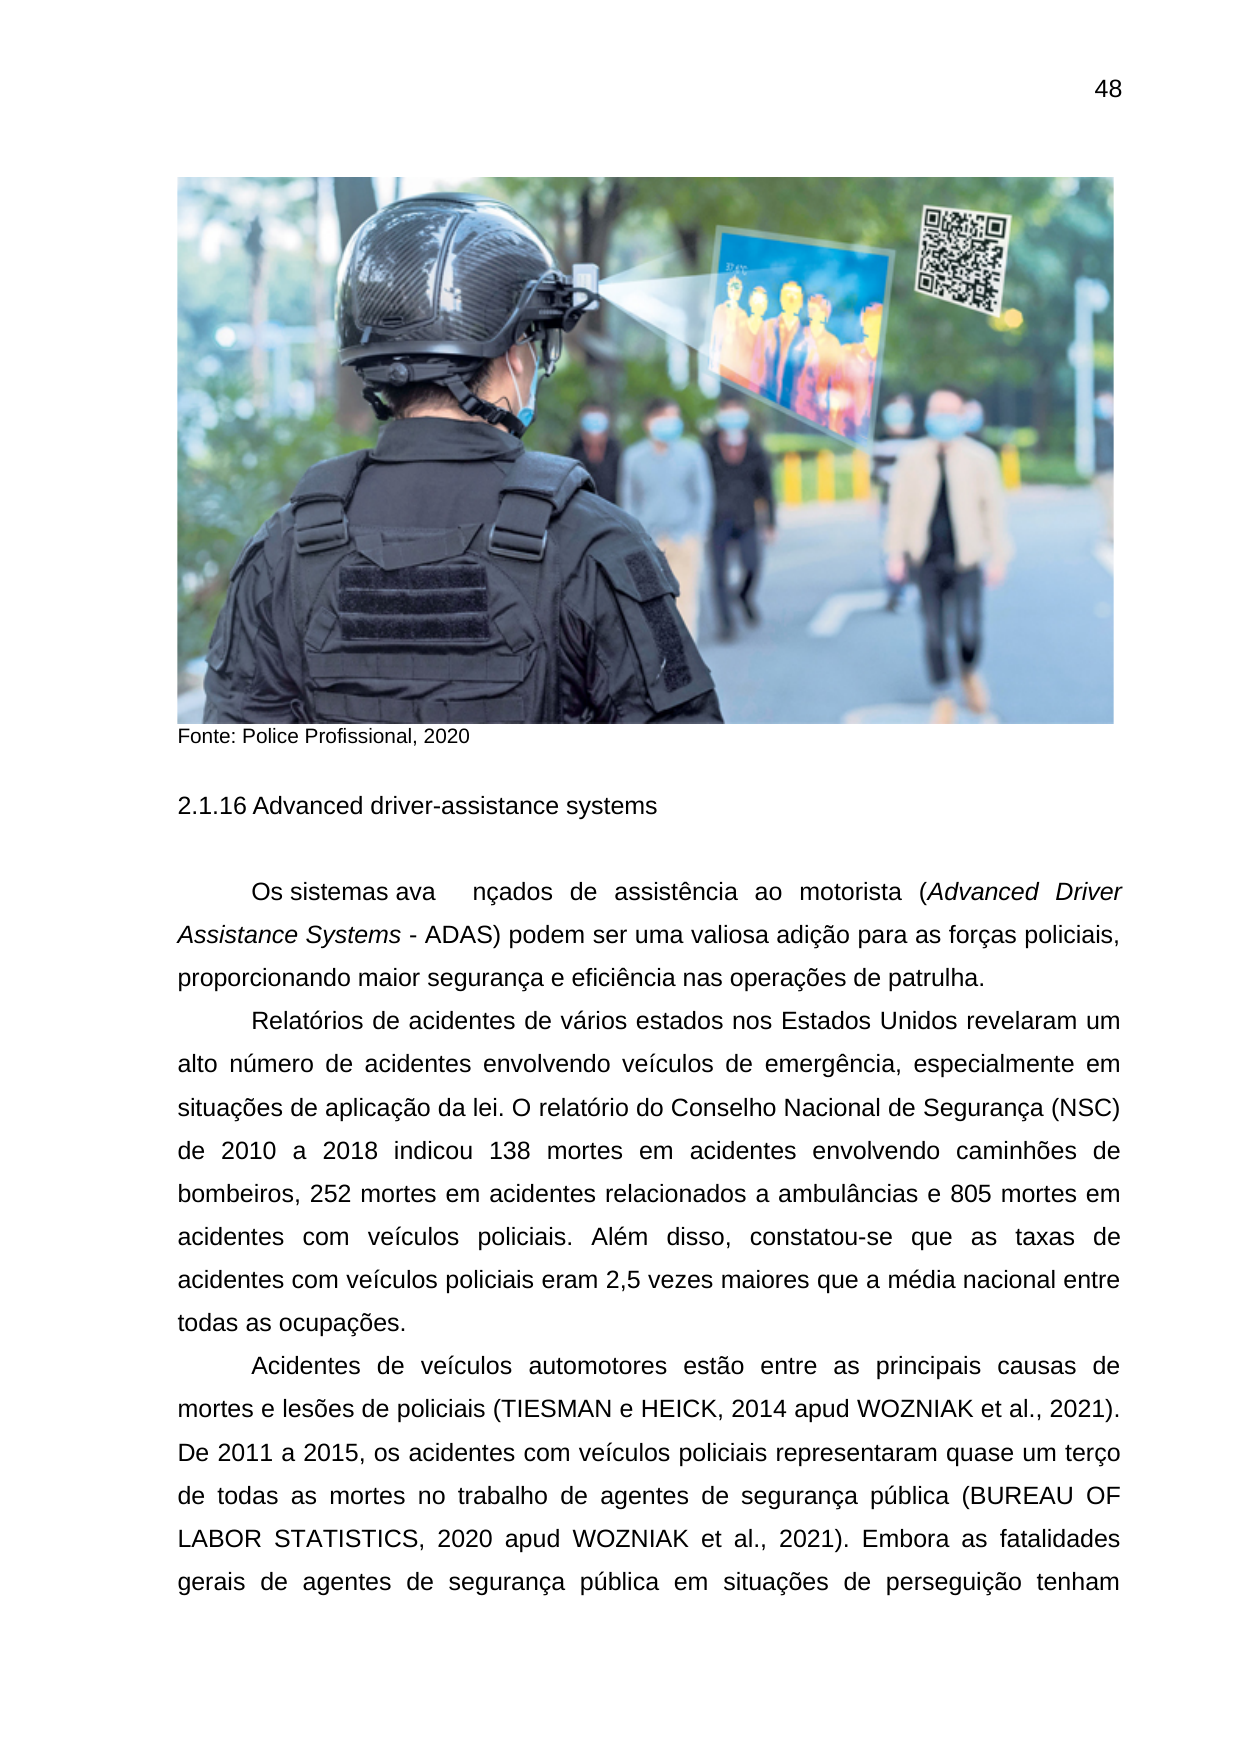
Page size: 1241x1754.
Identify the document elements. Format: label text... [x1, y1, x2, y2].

picture [177, 177, 1114, 724]
text Os sistemas ava nçados de assistência ao motorista (Advanced Driver Assistance Systems - ADAS) podem ser uma valiosa adição para as forças policiais, proporcionando maior segurança e eficiência nas operações de patrulha. [177, 877, 1122, 992]
text Relatórios de acidentes de vários estados nos Estados Unidos revelaram um alto número de acidentes envolvendo veículos de emergência, especialmente em situações de aplicação da lei. O relatório do Conselho Nacional de Segurança (NSC) de 2010 a 2018 indicou 138 mortes em acidentes envolvendo caminhões de bombeiros, 252 mortes em acidentes relacionados a ambulâncias e 805 mortes em acidentes com veículos policiais. Além disso, constatou-se que as taxas de acidentes com veículos policiais eram 2,5 vezes maiores que a média nacional entre todas as ocupações. [177, 1006, 1122, 1337]
subtitle Advanced driver-assistance systems [177, 791, 1122, 819]
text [177, 1351, 1122, 1596]
text Fonte: Police Profissional, 2020 [177, 724, 1122, 748]
